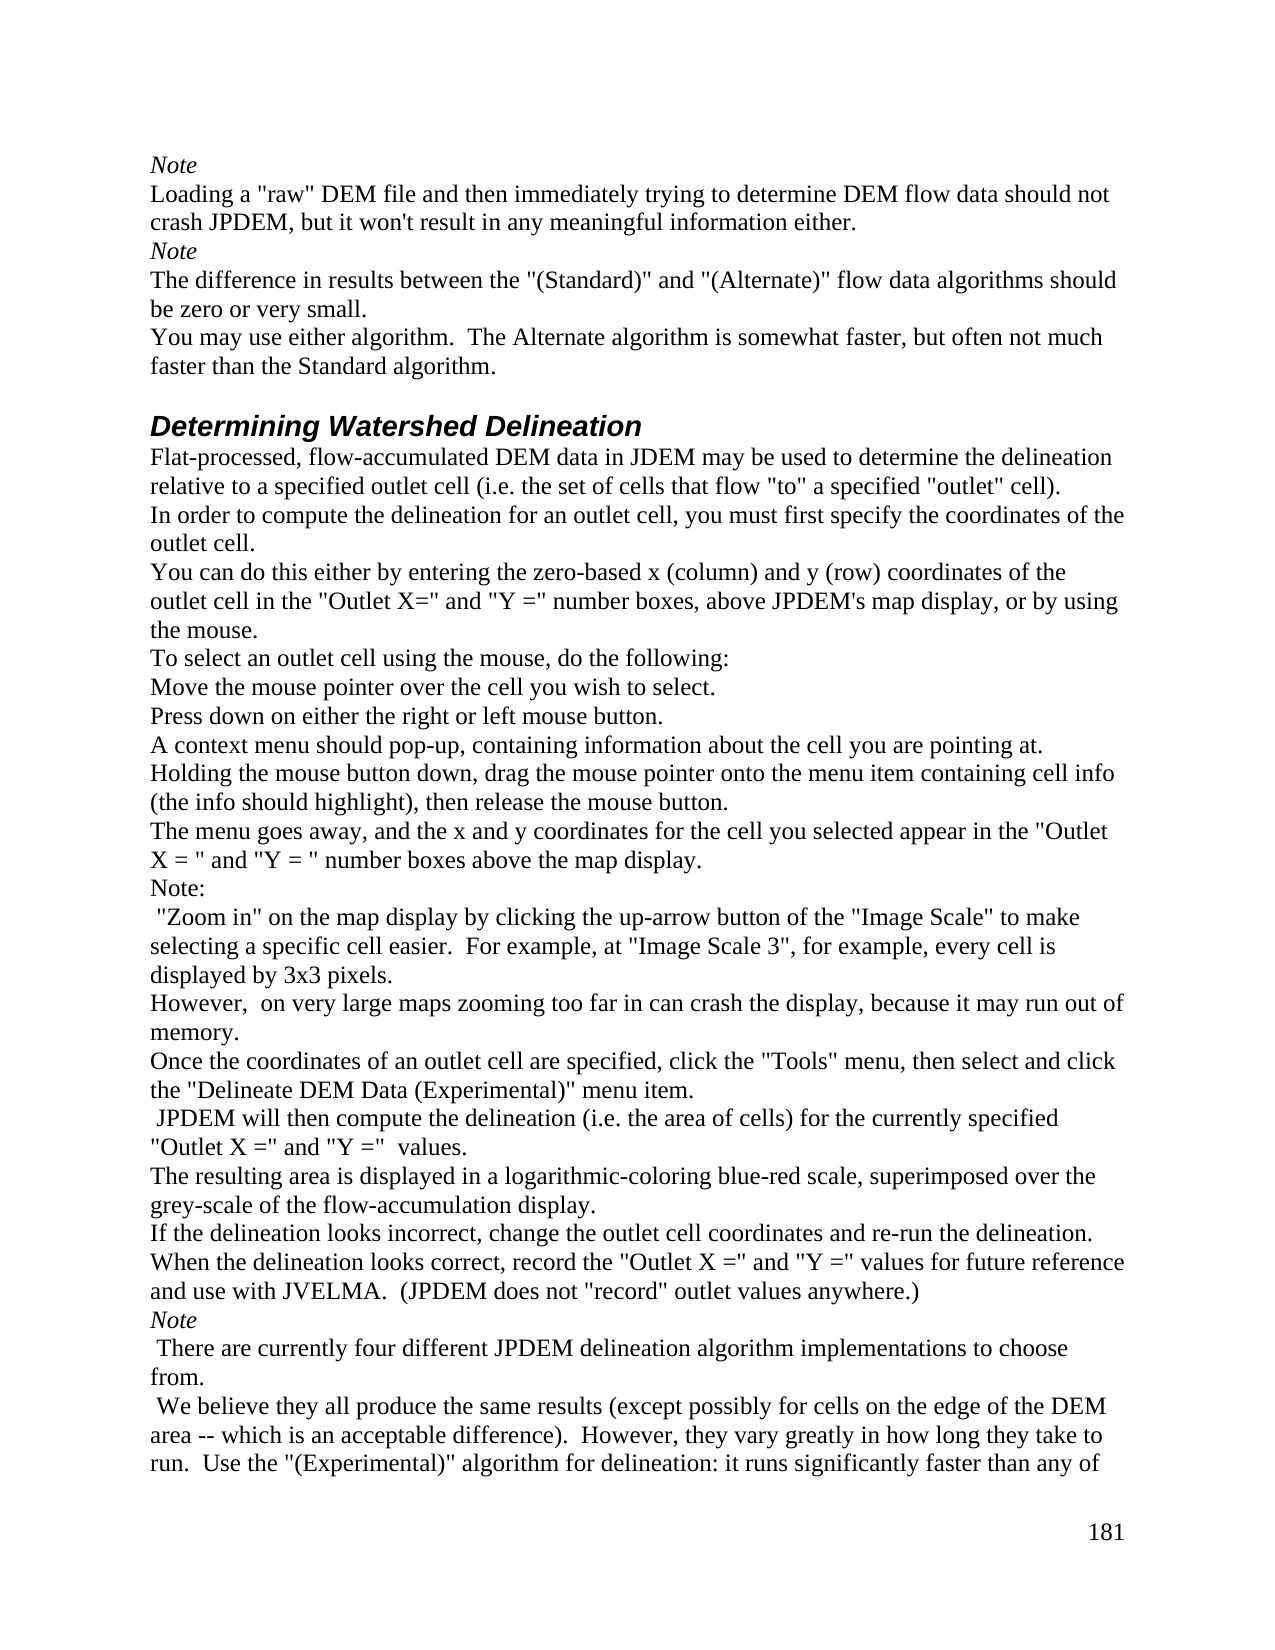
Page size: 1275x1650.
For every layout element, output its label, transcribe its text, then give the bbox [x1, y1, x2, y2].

text If the delineation looks incorrect, change the outlet cell coordinates and re-run the delineation. [150, 1218, 1125, 1247]
text Holding the mouse button down, drag the mouse pointer onto the menu item containing cell info (the info should highlight), then release the mouse button. [150, 758, 1125, 816]
text Note: "Zoom in" on the map display by clicking the up-arrow button of the "Image Scale" to make selecting a specific cell easier. For example, at "Image Scale 3", for example, every cell is displayed by 3x3 pixels. However, on very large maps zooming too far in can crash the display, because it may run out of memory. [150, 873, 1125, 1046]
text Press down on either the right or left mouse button. [150, 701, 1125, 730]
text Note The difference in results between the "(Standard)" and "(Alternate)" flow data algorithms should be zero or very small. [150, 236, 1125, 322]
text In order to compute the delineation for an outlet cell, you must first specify the coordinates of the outlet cell. [150, 500, 1125, 557]
text Determining Watershed Delineation Flat-processed, flow-accumulated DEM data in JDEM may be used to determine the delineation relative to a specified outlet cell (i.e. the set of cells that flow "to" a specified "outlet" cell). [150, 409, 1125, 500]
text You can do this either by entering the zero-based x (column) and y (row) coordinates of the outlet cell in the "Outlet X=" and "Y =" number boxes, above JPDEM's map display, or by using the mouse. [150, 557, 1125, 643]
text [150, 1305, 1125, 1477]
text The resulting area is displayed in a logarithmic-coloring blue-red scale, superimposed over the grey-scale of the flow-accumulation display. [150, 1161, 1125, 1218]
text A context menu should pop-up, containing information about the cell you are pointing at. [150, 730, 1125, 758]
text The menu goes away, and the x and y coordinates for the cell you selected appear in the "Outlet X = " and "Y = " number boxes above the map display. [150, 816, 1125, 873]
text Note Loading a "raw" DEM file and then immediately trying to determine DEM flow data should not crash JPDEM, but it won't result in any meaningful information either. [150, 150, 1125, 236]
text Move the mouse pointer over the cell you wish to select. [150, 672, 1125, 701]
text You may use either algorithm. The Alternate algorithm is somewhat faster, but often not much faster than the Standard algorithm. [150, 322, 1125, 380]
text Once the coordinates of an outlet cell are specified, click the "Tools" menu, then select and click the "Delineate DEM Data (Experimental)" menu item. JPDEM will then compute the delineation (i.e. the area of cells) for the currently specified "Outlet X =" and "Y =" values. [150, 1046, 1125, 1161]
text When the delineation looks correct, record the "Outlet X =" and "Y =" values for future reference and use with JVELMA. (JPDEM does not "record" outlet values anywhere.) [150, 1247, 1125, 1305]
text To select an outlet cell using the mouse, do the following: [150, 643, 1125, 672]
